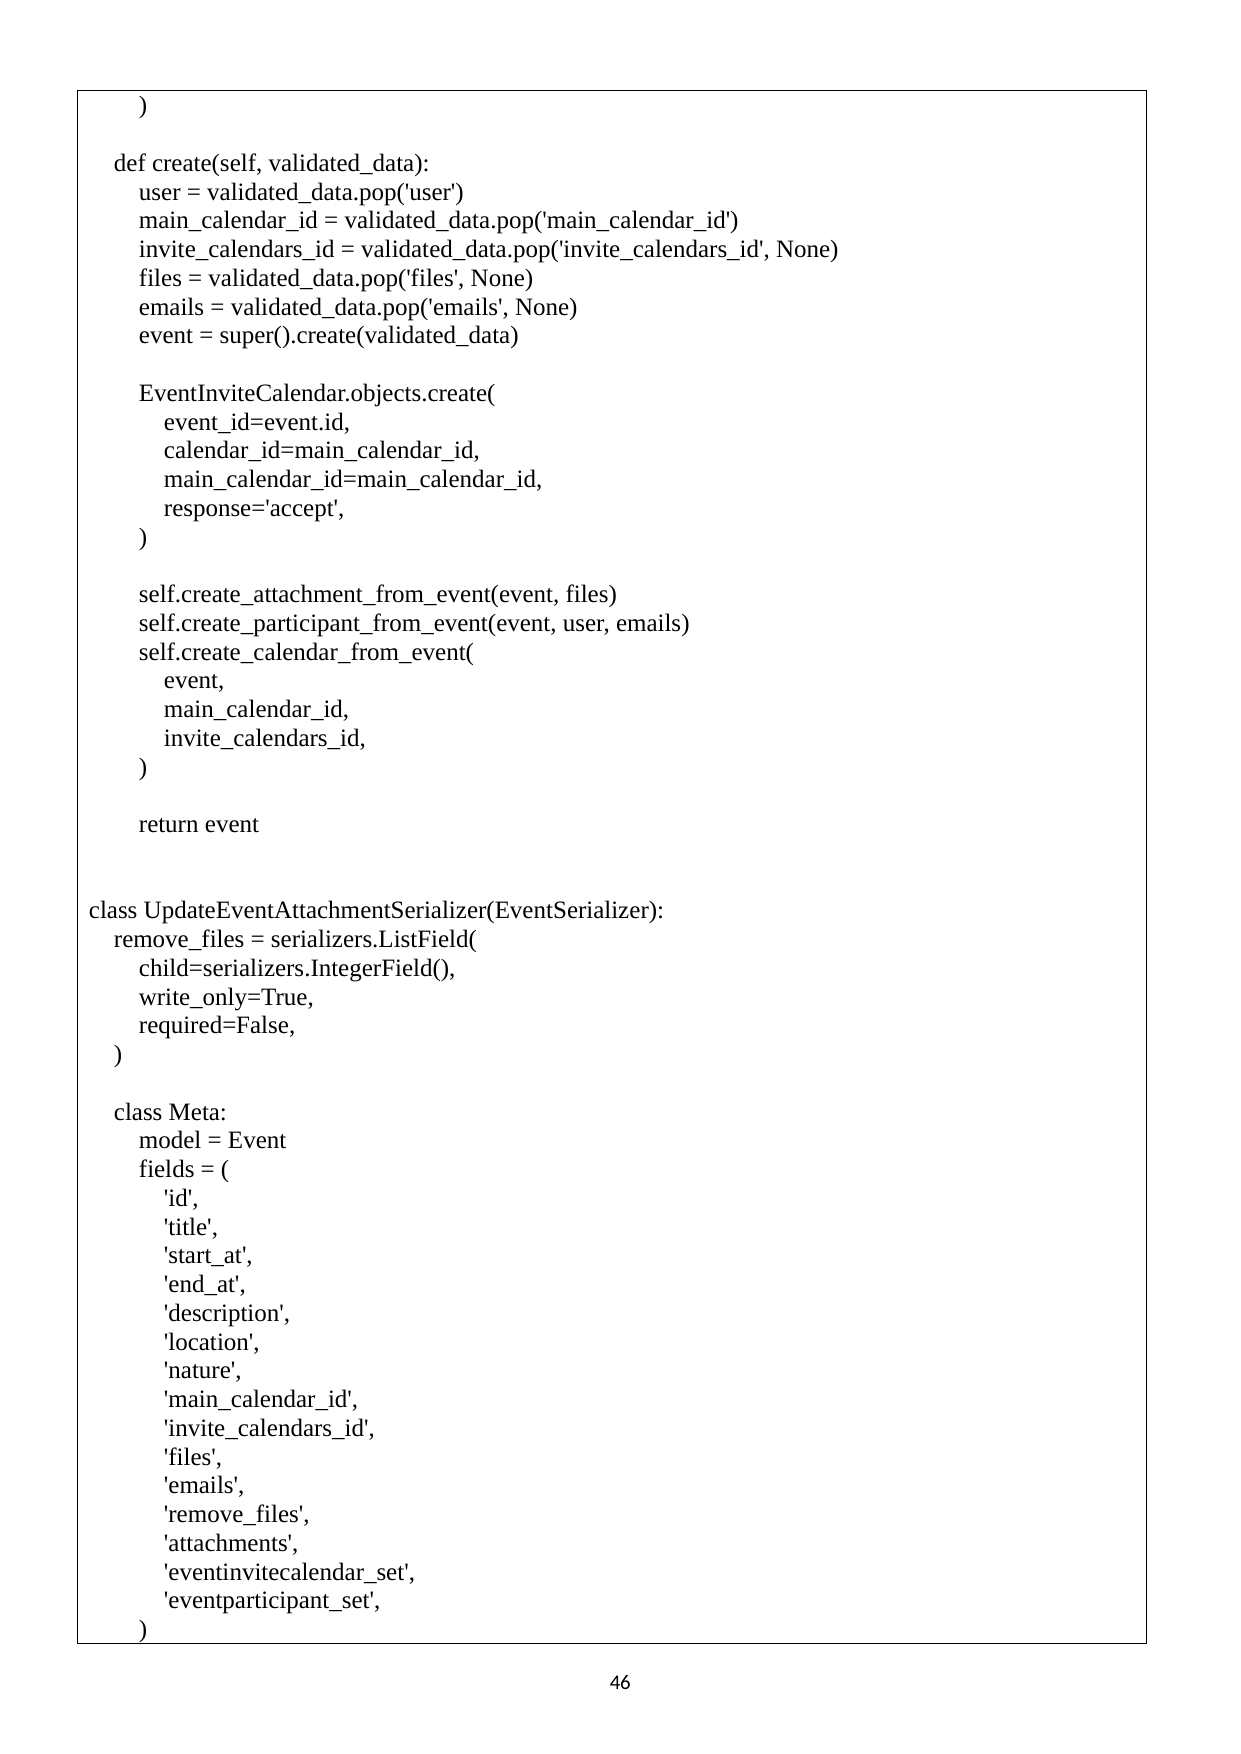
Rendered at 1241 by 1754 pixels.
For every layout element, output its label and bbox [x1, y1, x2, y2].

table_cell [78, 91, 1146, 1643]
